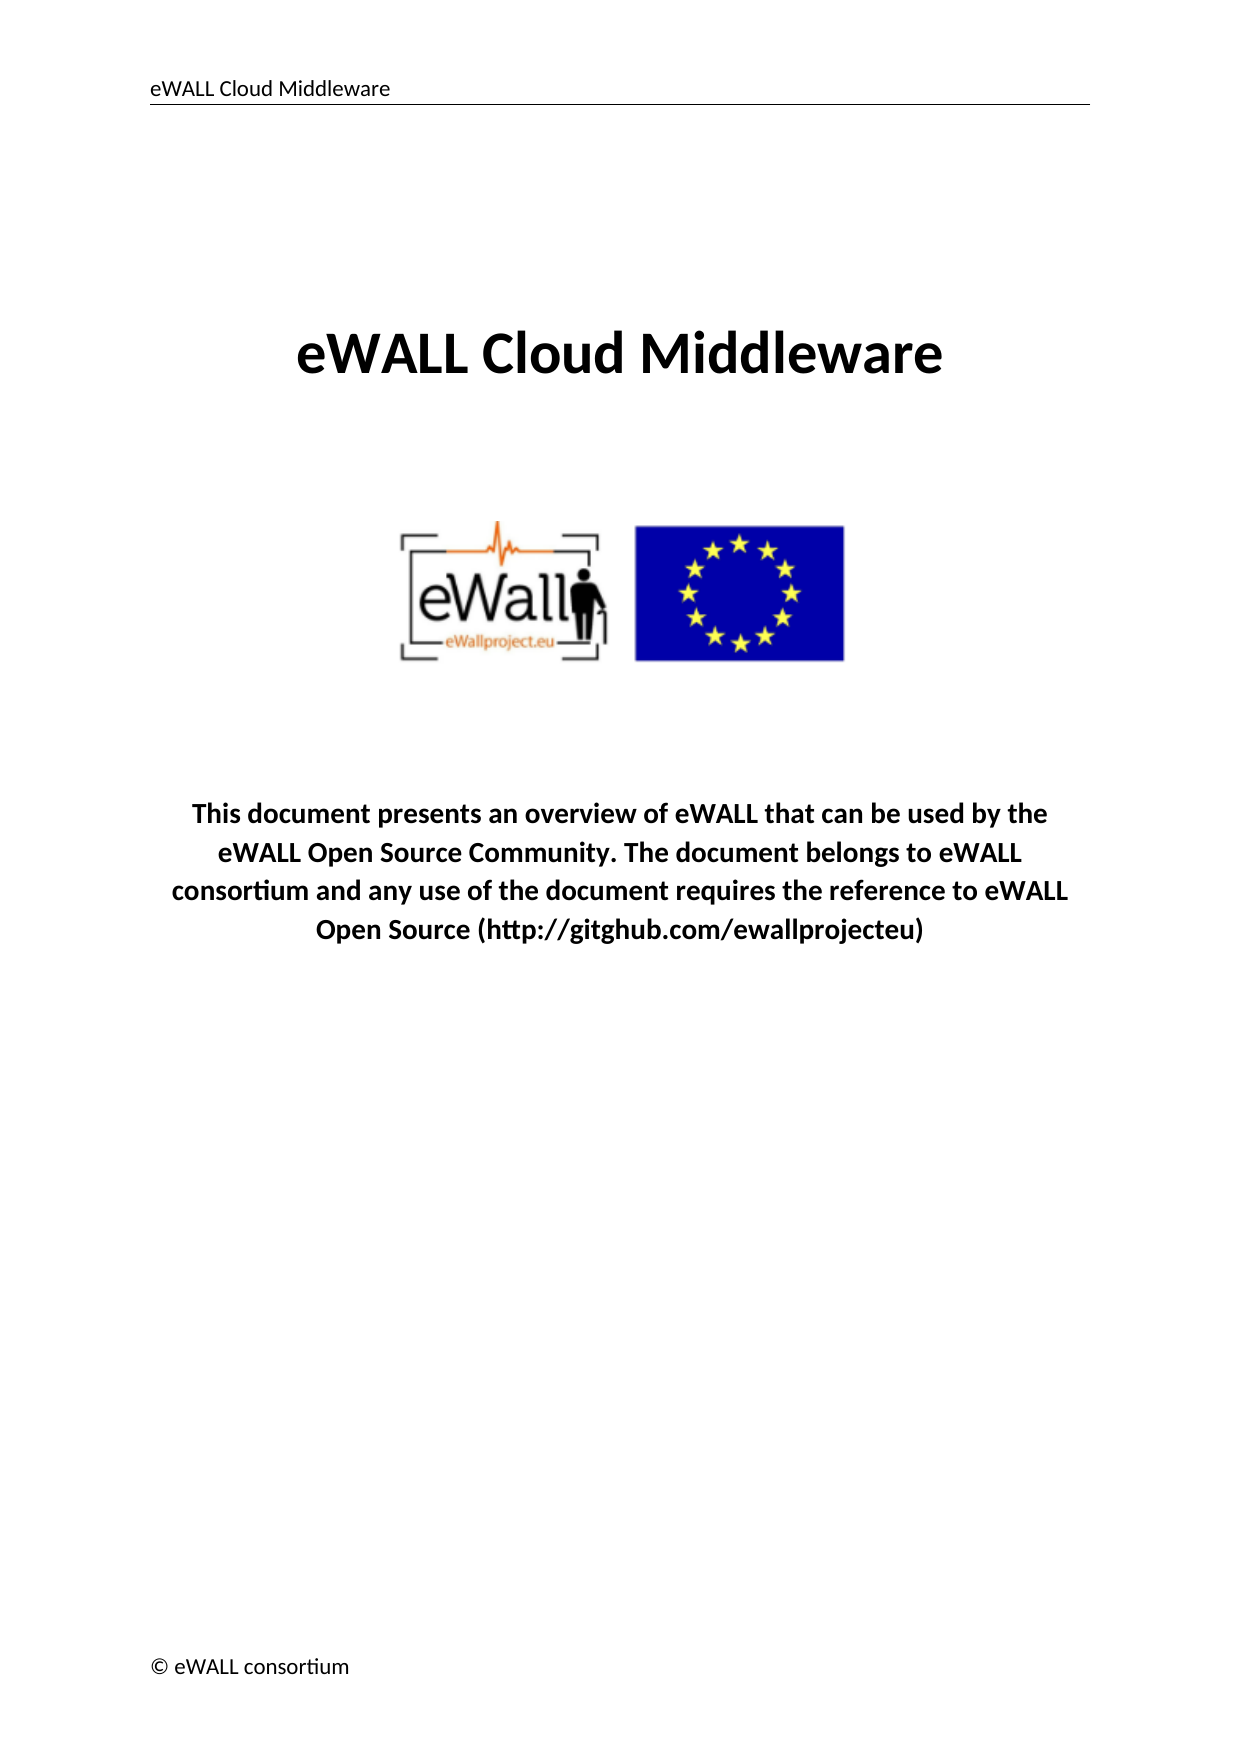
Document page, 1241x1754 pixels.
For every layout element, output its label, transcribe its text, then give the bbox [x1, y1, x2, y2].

text eWALL Cloud Middleware [150, 315, 1090, 389]
text This document presents an overview of eWALL that can be used by the eWALL Open Source Community. The document belongs to eWALL consortium and any use of the document requires the reference to eWALL Open Source (http://gitghub.com/ewallprojecteu) [150, 796, 1090, 947]
picture [387, 521, 853, 667]
